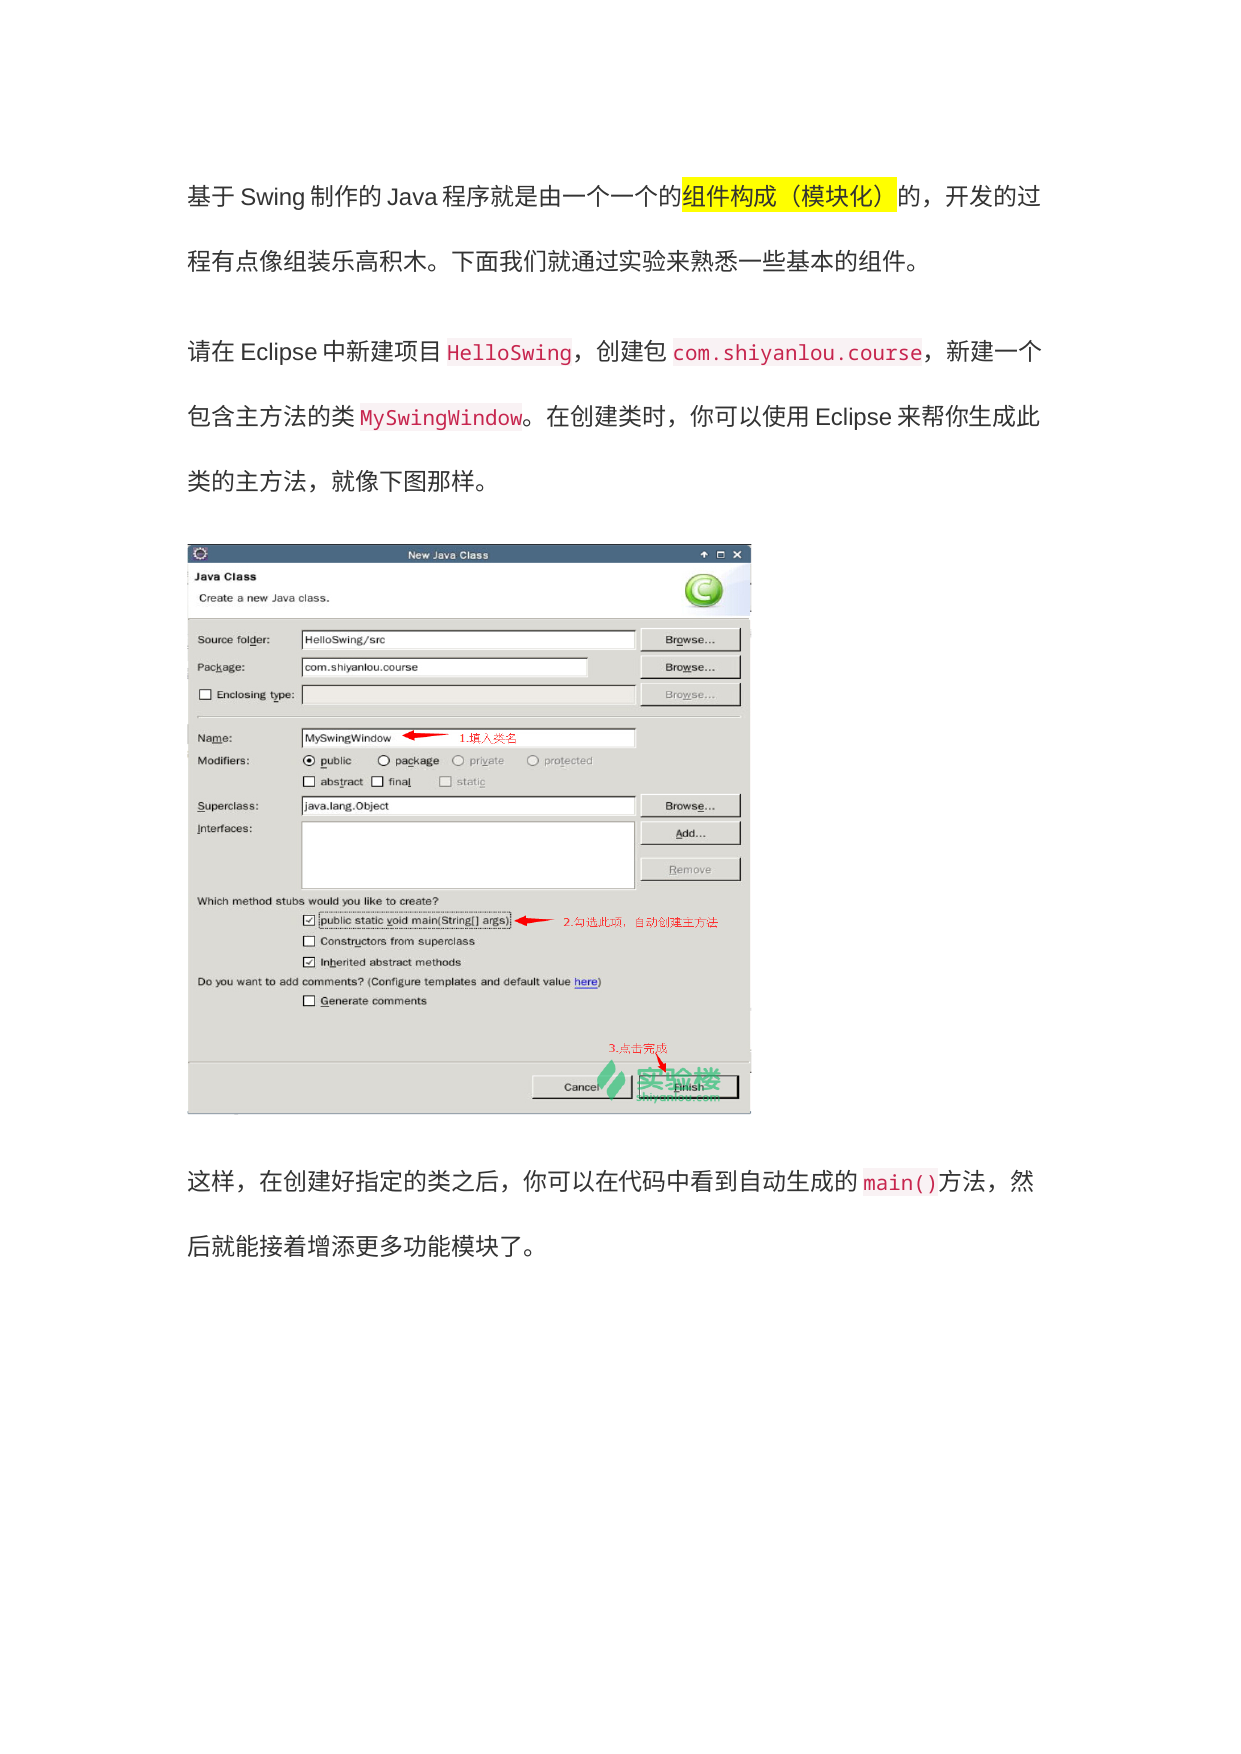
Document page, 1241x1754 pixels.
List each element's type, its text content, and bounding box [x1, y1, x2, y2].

text 这样，在创建好指定的类之后，你可以在代码中看到自动生成的main()方法，然后就能接着增添更多功能模块了。 [187, 1147, 1053, 1277]
text 请在Eclipse中新建项目HelloSwing，创建包com.shiyanlou.course，新建一个包含主方法的类MySwingWindow。在创建类时，你可以使用Eclipse来帮你生成此类的主方法，就像下图那样。 [187, 317, 1053, 512]
text 基于Swing制作的Java程序就是由一个一个的组件构成（模块化）的，开发的过程有点像组装乐高积木。下面我们就通过实验来熟悉一些基本的组件。 [187, 162, 1053, 292]
picture [187, 544, 752, 1115]
